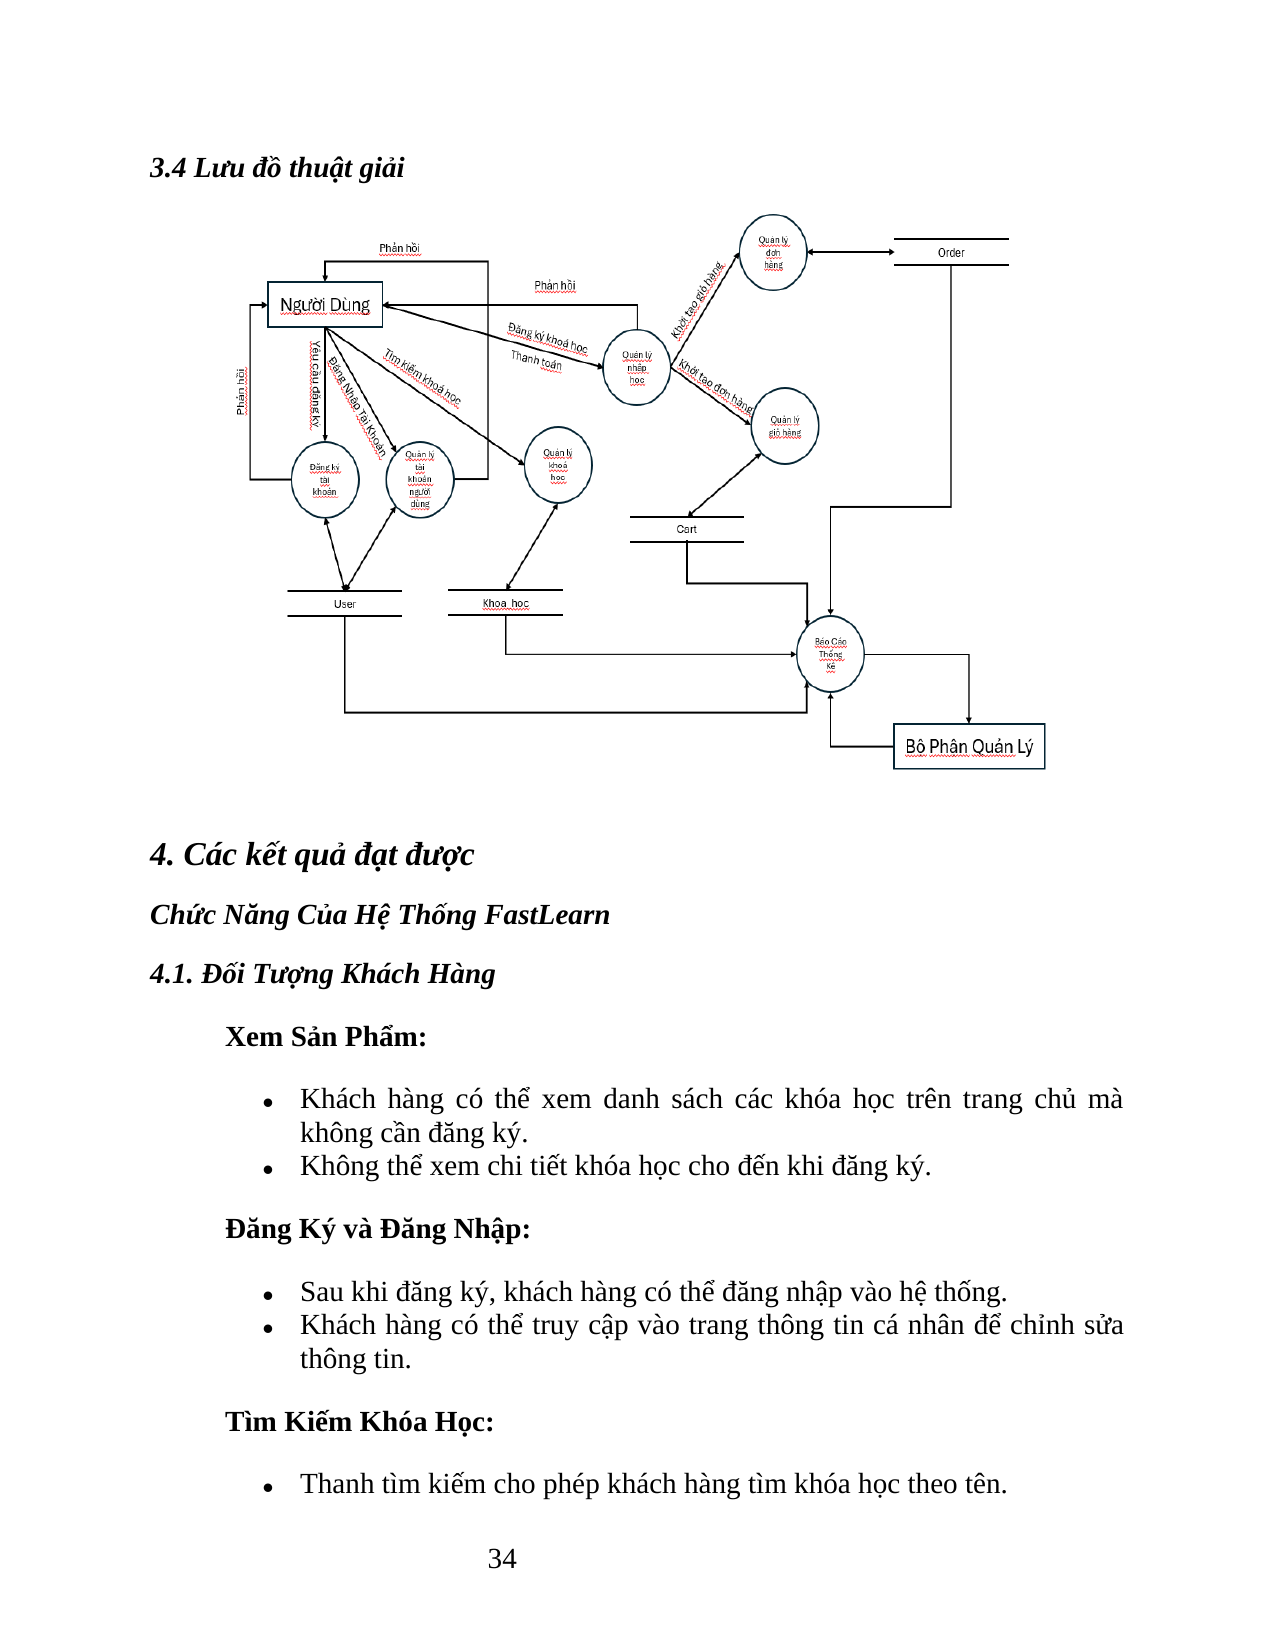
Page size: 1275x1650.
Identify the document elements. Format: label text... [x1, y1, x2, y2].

list Không thể xem chi tiết khóa học cho đến khi đăng ký. [262, 1148, 1125, 1182]
list Khách hàng có thể truy cập vào trang thông tin cá nhân để chỉnh sửa thông tin. [262, 1307, 1125, 1374]
text Đăng Ký và Đăng Nhập: [225, 1211, 1125, 1245]
list Thanh tìm kiếm cho phép khách hàng tìm khóa học theo tên. [262, 1466, 1125, 1500]
list Sau khi đăng ký, khách hàng có thể đăng nhập vào hệ thống. [262, 1274, 1125, 1307]
list Các kết quả đạt được [150, 834, 1125, 872]
list Khách hàng có thể xem danh sách các khóa học trên trang chủ mà không cần đăng ký. [262, 1081, 1125, 1148]
subtitle Chức Năng Của Hệ Thống FastLearn [150, 897, 1125, 931]
picture [167, 196, 1108, 801]
text Xem Sản Phẩm: [225, 1019, 1125, 1052]
subtitle 3.4 Lưu đồ thuật giải [150, 150, 1125, 183]
text Tìm Kiếm Khóa Học: [225, 1404, 1125, 1437]
subtitle 4.1. Đối Tượng Khách Hàng [150, 956, 1125, 989]
